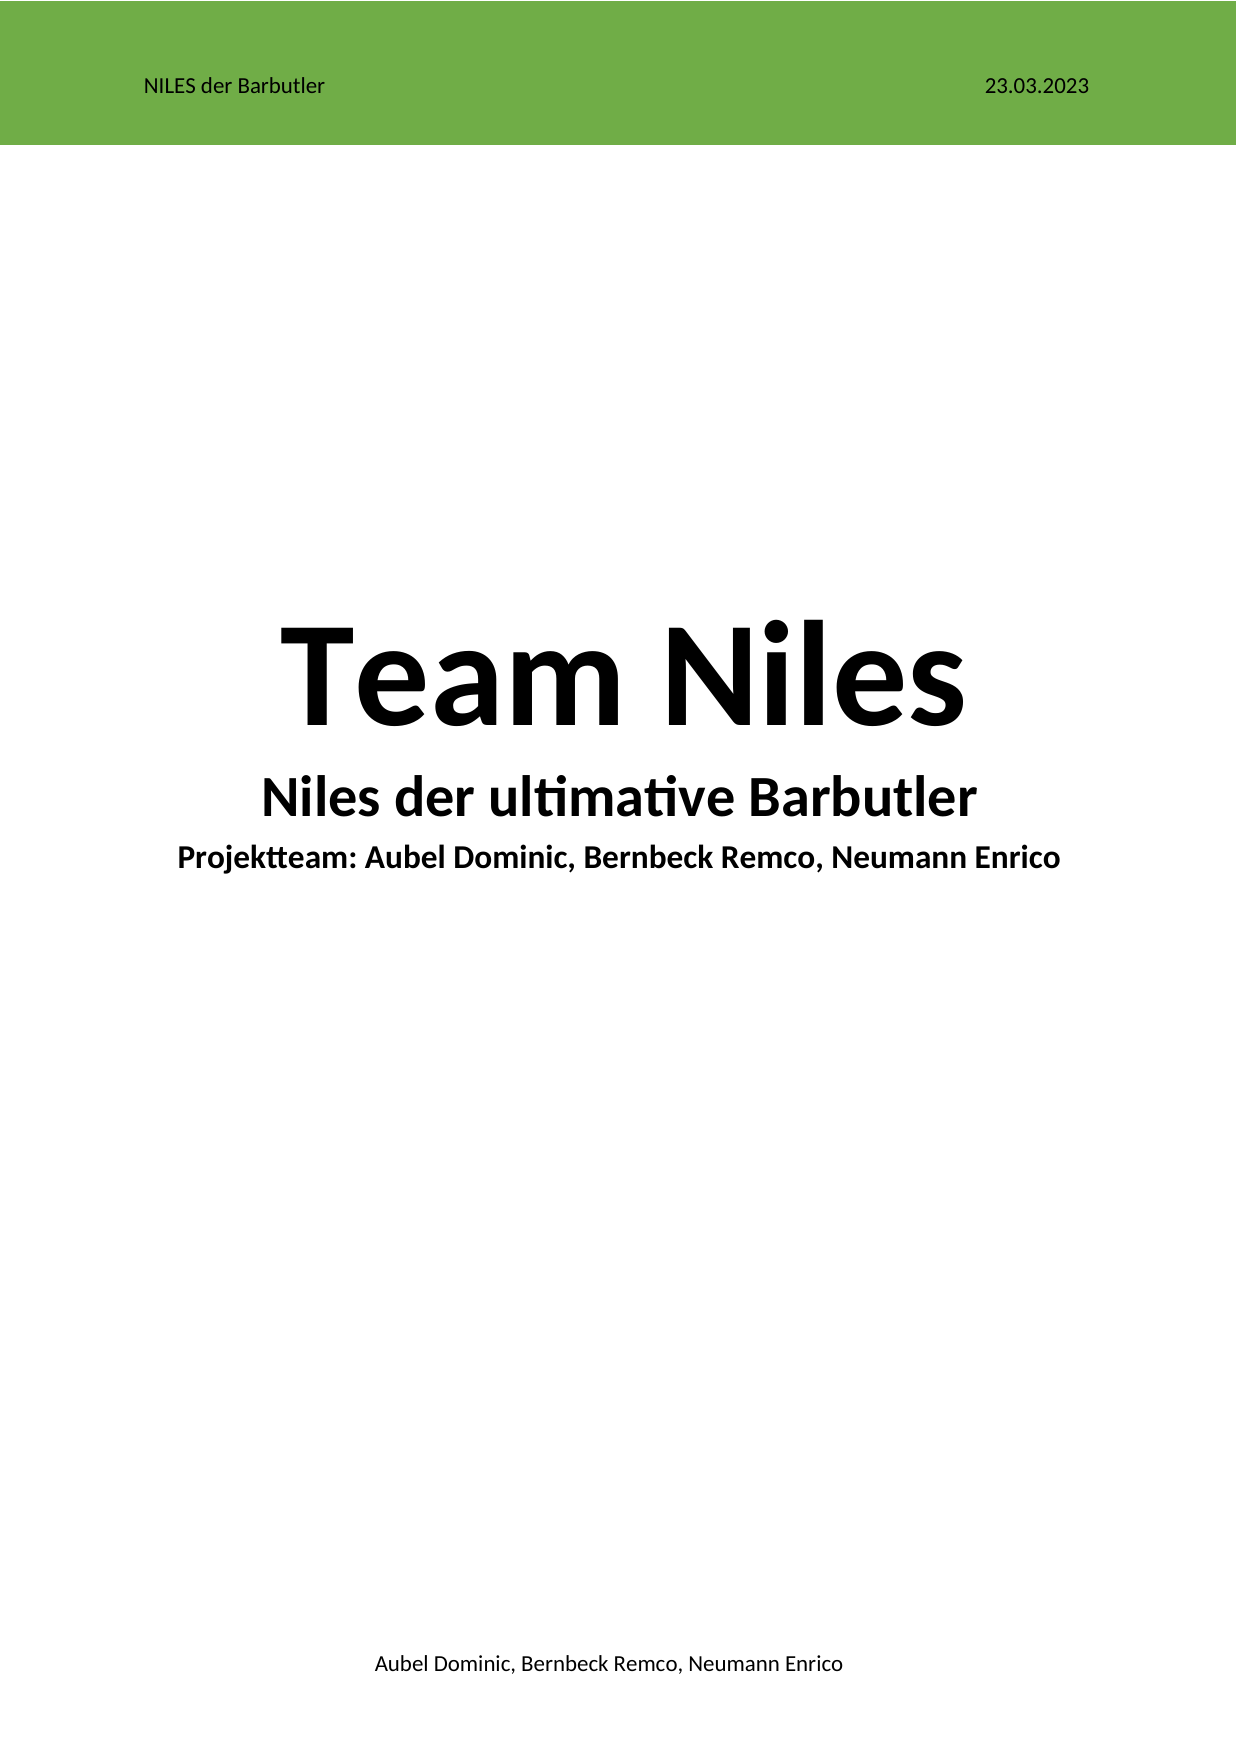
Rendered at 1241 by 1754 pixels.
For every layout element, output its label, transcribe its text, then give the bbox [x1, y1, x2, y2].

text Team Niles [276, 591, 972, 759]
text Niles der ultimative Barbutler [148, 759, 1092, 831]
text Projektteam: Aubel Dominic, Bernbeck Remco, Neumann Enrico [177, 836, 1092, 877]
